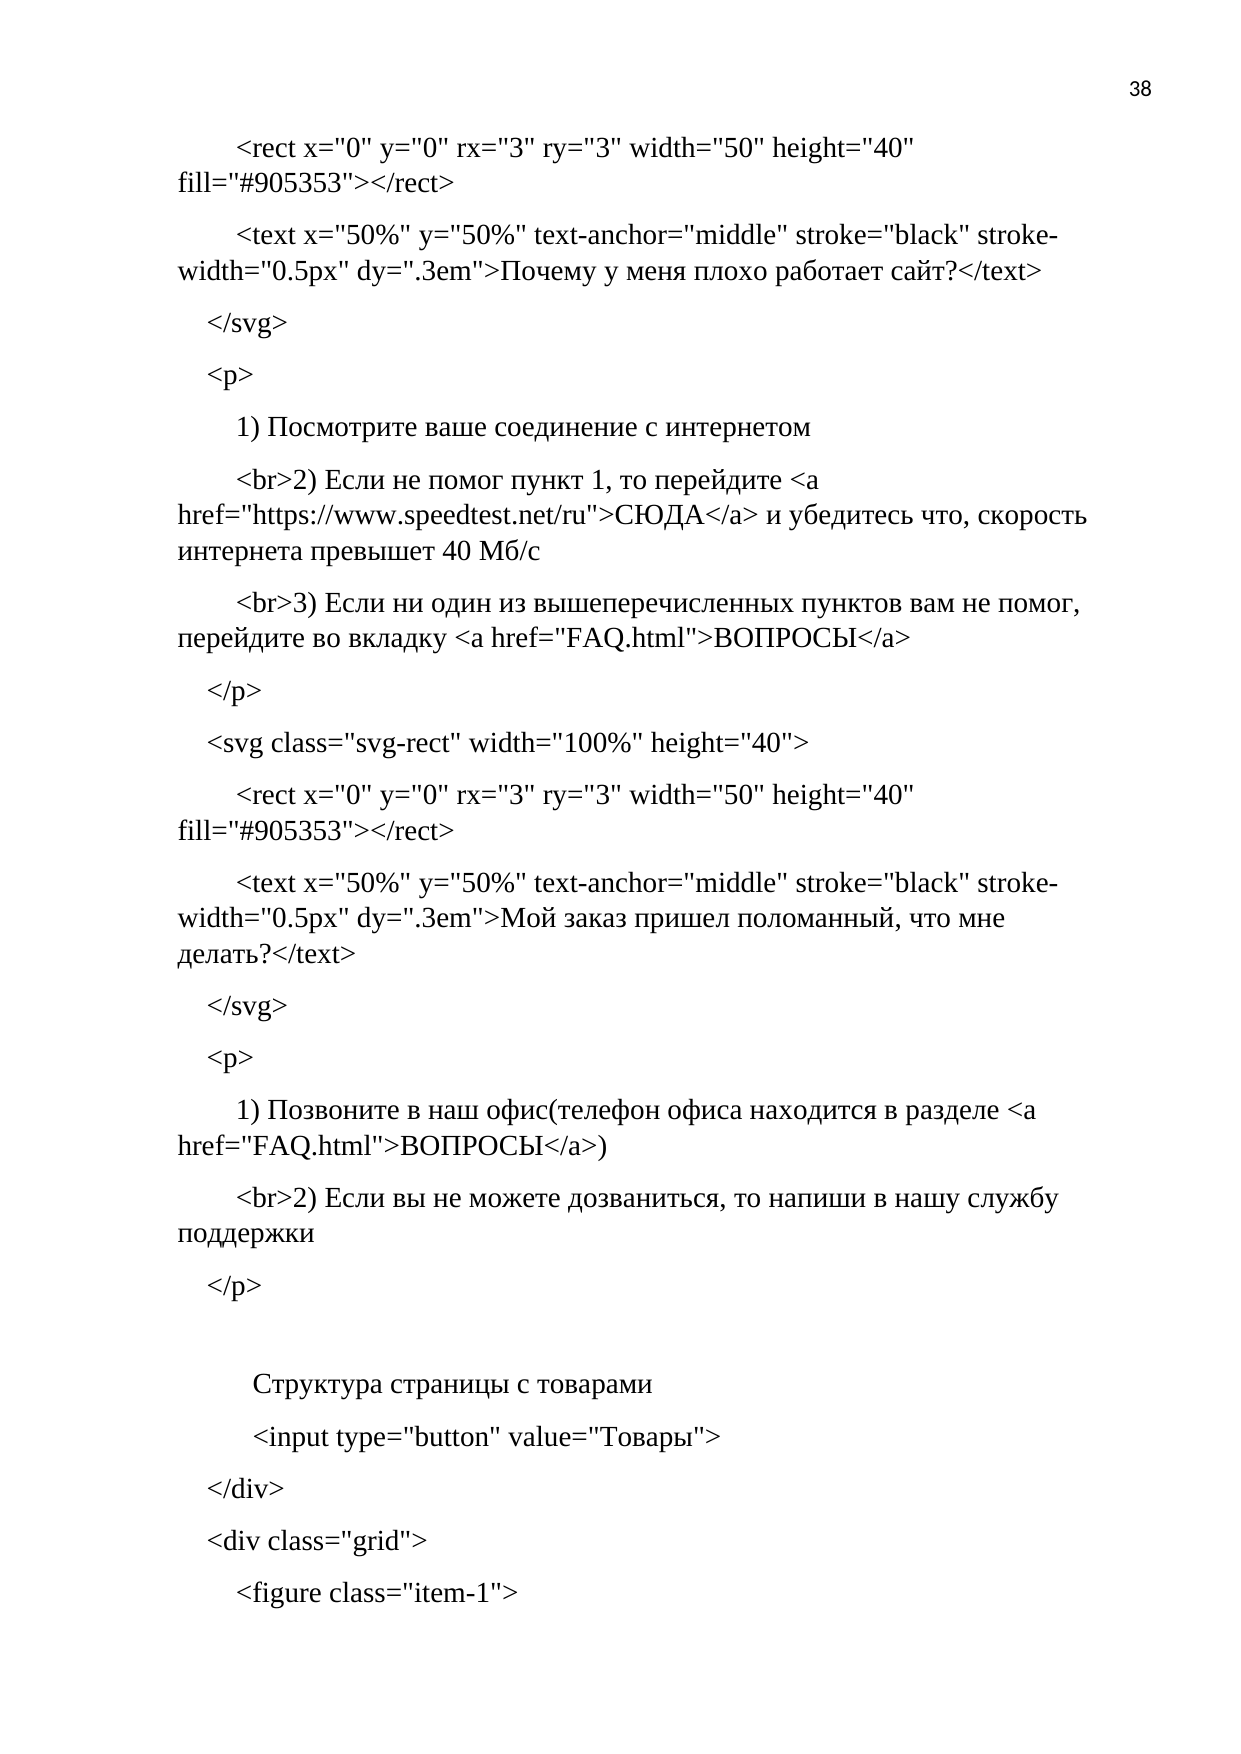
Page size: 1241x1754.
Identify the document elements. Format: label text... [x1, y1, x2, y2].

text </p> [177, 1268, 1152, 1301]
text <svg class="svg-rect" width="100%" height="40"> [177, 725, 1152, 758]
text </div> [177, 1471, 1152, 1504]
text 1) Посмотрите ваше соединение с интернетом [177, 409, 1152, 443]
text <rect x="0" y="0" rx="3" ry="3" width="50" height="40" fill="#905353"></rect> [177, 777, 1152, 846]
text Структура страницы с товарами [177, 1367, 1152, 1400]
text <p> [177, 357, 1152, 391]
text <figure class="item-1"> [177, 1575, 1152, 1609]
text </svg> [177, 988, 1152, 1022]
text <br>2) Если не помог пункт 1, то перейдите <a href="https://www.speedtest.net/ru">СЮДА</a> и убедитесь что, скорость интернета превышет 40 Мб/с [177, 462, 1152, 566]
text <rect x="0" y="0" rx="3" ry="3" width="50" height="40" fill="#905353"></rect> [177, 130, 1152, 199]
text </p> [177, 673, 1152, 706]
text <p> [177, 1040, 1152, 1074]
text <text x="50%" y="50%" text-anchor="middle" stroke="black" stroke-width="0.5px" dy=".3em">Почему у меня плохо работает сайт?</text> [177, 217, 1152, 287]
text <br>3) Если ни один из вышеперечисленных пунктов вам не помог, перейдите во вкладку <a href="FAQ.html">ВОПРОСЫ</a> [177, 585, 1152, 654]
text <div class="grid"> [177, 1523, 1152, 1557]
text <text x="50%" y="50%" text-anchor="middle" stroke="black" stroke-width="0.5px" dy=".3em">Мой заказ пришел поломанный, что мне делать?</text> [177, 865, 1152, 969]
text <input type="button" value="Товары"> [177, 1419, 1152, 1452]
text <br>2) Если вы не можете дозваниться, то напиши в нашу службу поддержки [177, 1180, 1152, 1249]
text 1) Позвоните в наш офис(телефон офиса находится в разделе <a href="FAQ.html">ВОПРОСЫ</a>) [177, 1092, 1152, 1161]
text </svg> [177, 305, 1152, 339]
